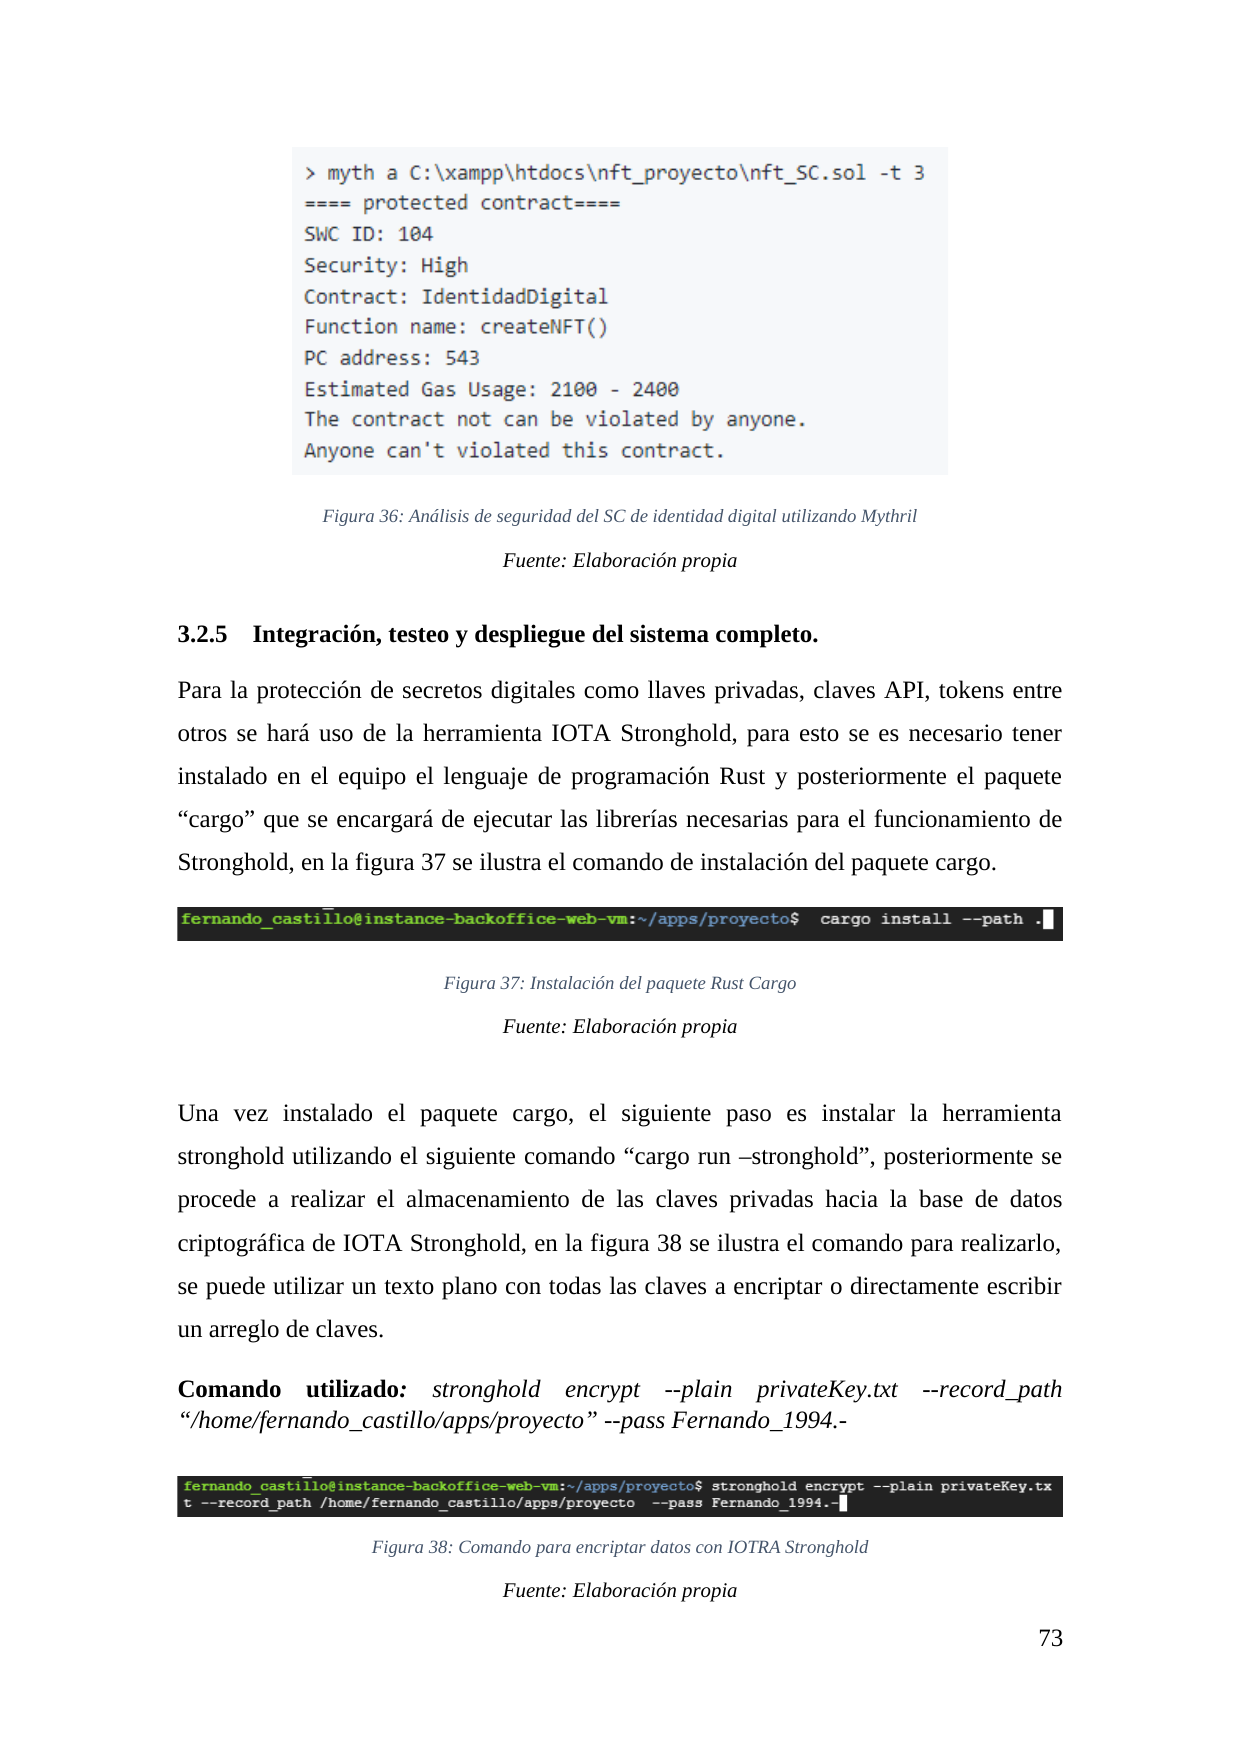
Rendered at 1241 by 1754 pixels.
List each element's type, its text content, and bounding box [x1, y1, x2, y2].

text Una vez instalado el paquete cargo, el siguiente paso es instalar la herramienta stronghold utilizando el siguiente comando “cargo run –stronghold”, posteriormente se procede a realizar el almacenamiento de las claves privadas hacia la base de datos criptográfica de IOTA Stronghold, en la figura 38 se ilustra el comando para realizarlo, se puede utilizar un texto plano con todas las claves a encriptar o directamente escribir un arreglo de claves. [177, 1098, 1063, 1343]
text Fuente: Elaboración propia [177, 1014, 1063, 1038]
text Fuente: Elaboración propia [177, 548, 1063, 572]
text Para la protección de secretos digitales como llaves privadas, claves API, tokens entre otros se hará uso de la herramienta IOTA Stronghold, para esto se es necesario tener instalado en el equipo el lenguaje de programación Rust y posteriormente el paquete “cargo” que se encargará de ejecutar las librerías necesarias para el funcionamiento de Stronghold, en la figura 37 se ilustra el comando de instalación del paquete cargo. [177, 675, 1063, 876]
picture [292, 147, 949, 475]
picture [177, 907, 1063, 941]
picture [177, 1476, 1063, 1517]
text Comando utilizado: stronghold encrypt --plain privateKey.txt --record_path “/home/fernando_castillo/apps/proyecto” --pass Fernando_1994.- [177, 1374, 1063, 1433]
text Fuente: Elaboración propia [177, 1578, 1063, 1602]
list Integración, testeo y despliegue del sistema completo. [177, 619, 1063, 648]
